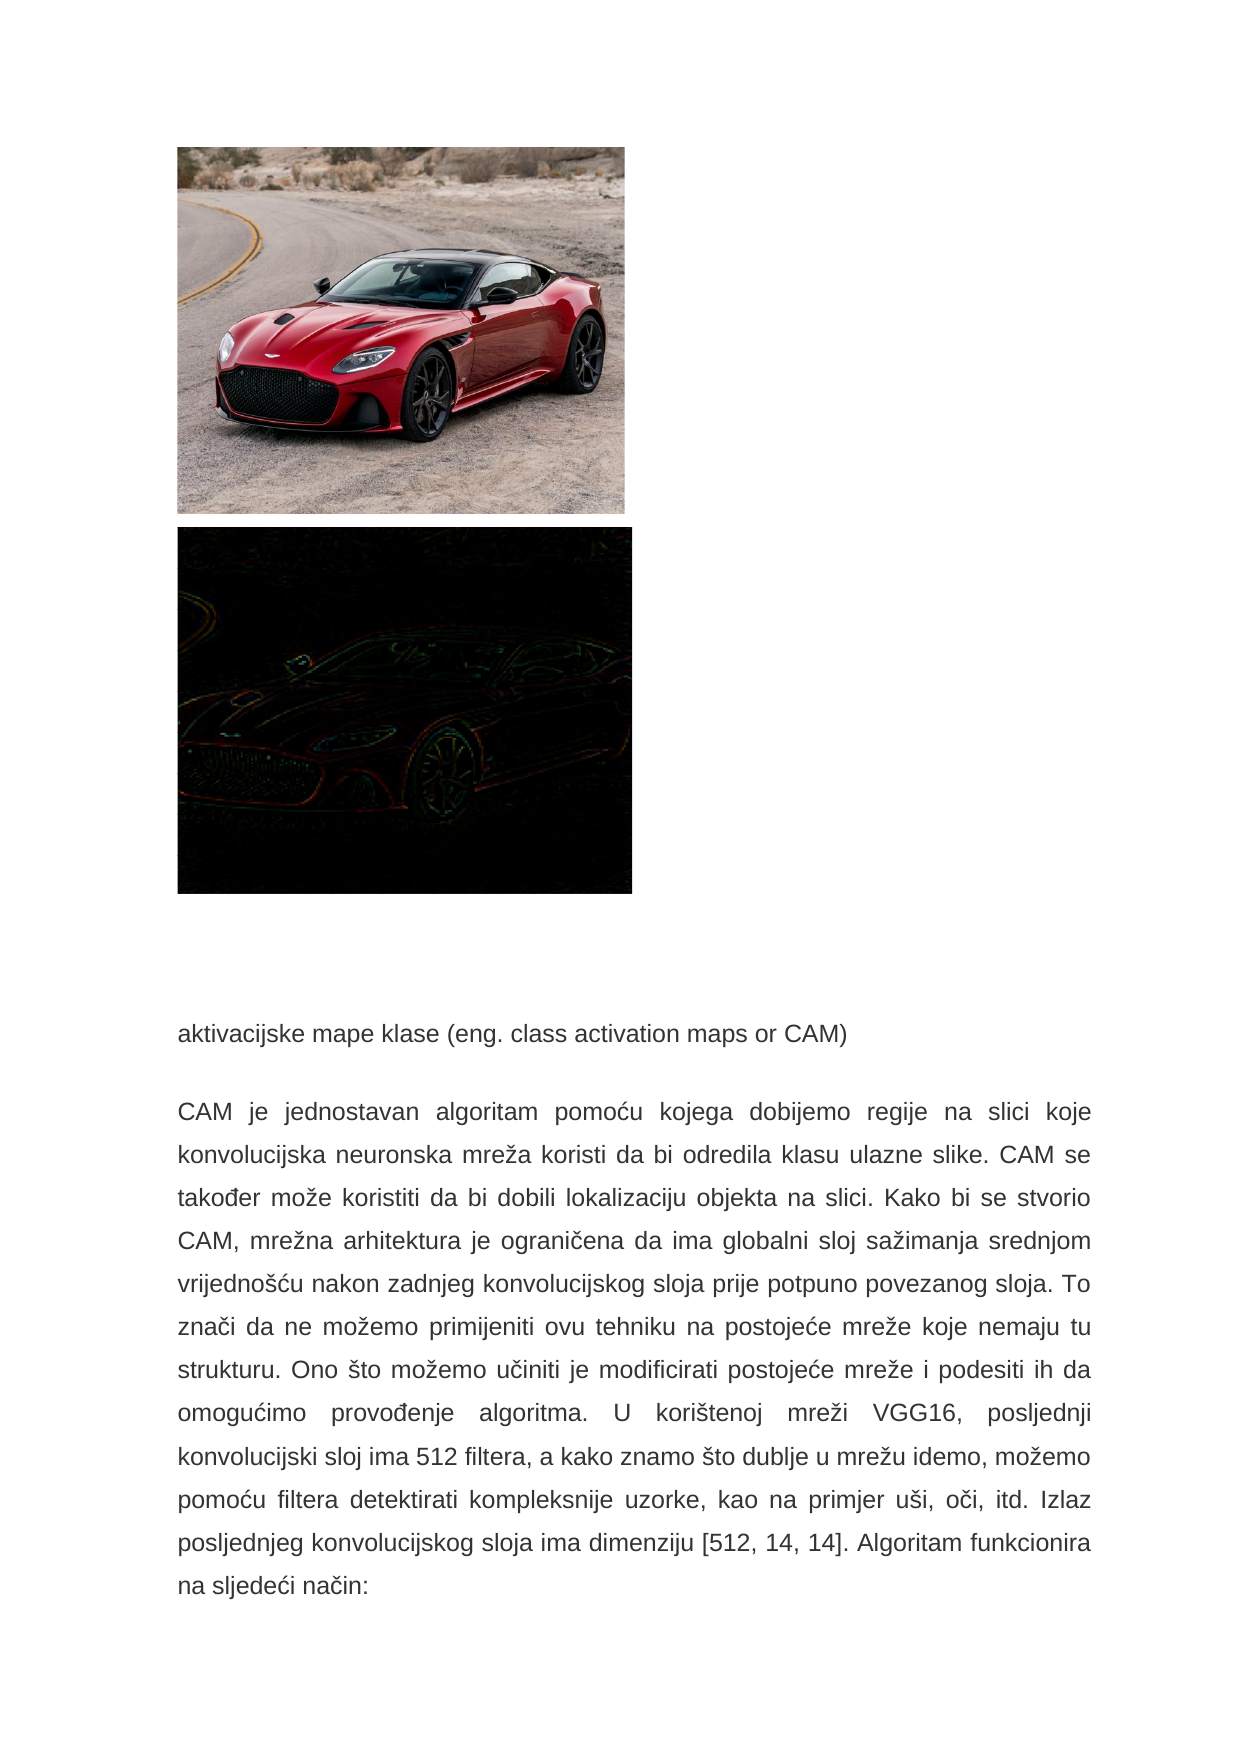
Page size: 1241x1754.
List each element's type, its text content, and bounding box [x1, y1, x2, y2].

picture [177, 527, 633, 894]
picture [177, 147, 625, 514]
text CAM je jednostavan algoritam pomoću kojega dobijemo regije na slici koje konvolucijska neuronska mreža koristi da bi odredila klasu ulazne slike. CAM se također može koristiti da bi dobili lokalizaciju objekta na slici. Kako bi se stvorio CAM, mrežna arhitektura je ograničena da ima globalni sloj sažimanja srednjom vrijednošću nakon zadnjeg konvolucijskog sloja prije potpuno povezanog sloja. To znači da ne možemo primijeniti ovu tehniku na postojeće mreže koje nemaju tu strukturu. Ono što možemo učiniti je modificirati postojeće mreže i podesiti ih da omogućimo provođenje algoritma. U korištenoj mreži VGG16, posljednji konvolucijski sloj ima 512 filtera, a kako znamo što dublje u mrežu idemo, možemo pomoću filtera detektirati kompleksnije uzorke, kao na primjer uši, oči, itd. Izlaz posljednjeg konvolucijskog sloja ima dimenziju [512, 14, 14]. Algoritam funkcionira na sljedeći način: [177, 1097, 1093, 1600]
text aktivacijske mape klase (eng. class activation maps or CAM) [177, 1019, 1093, 1048]
